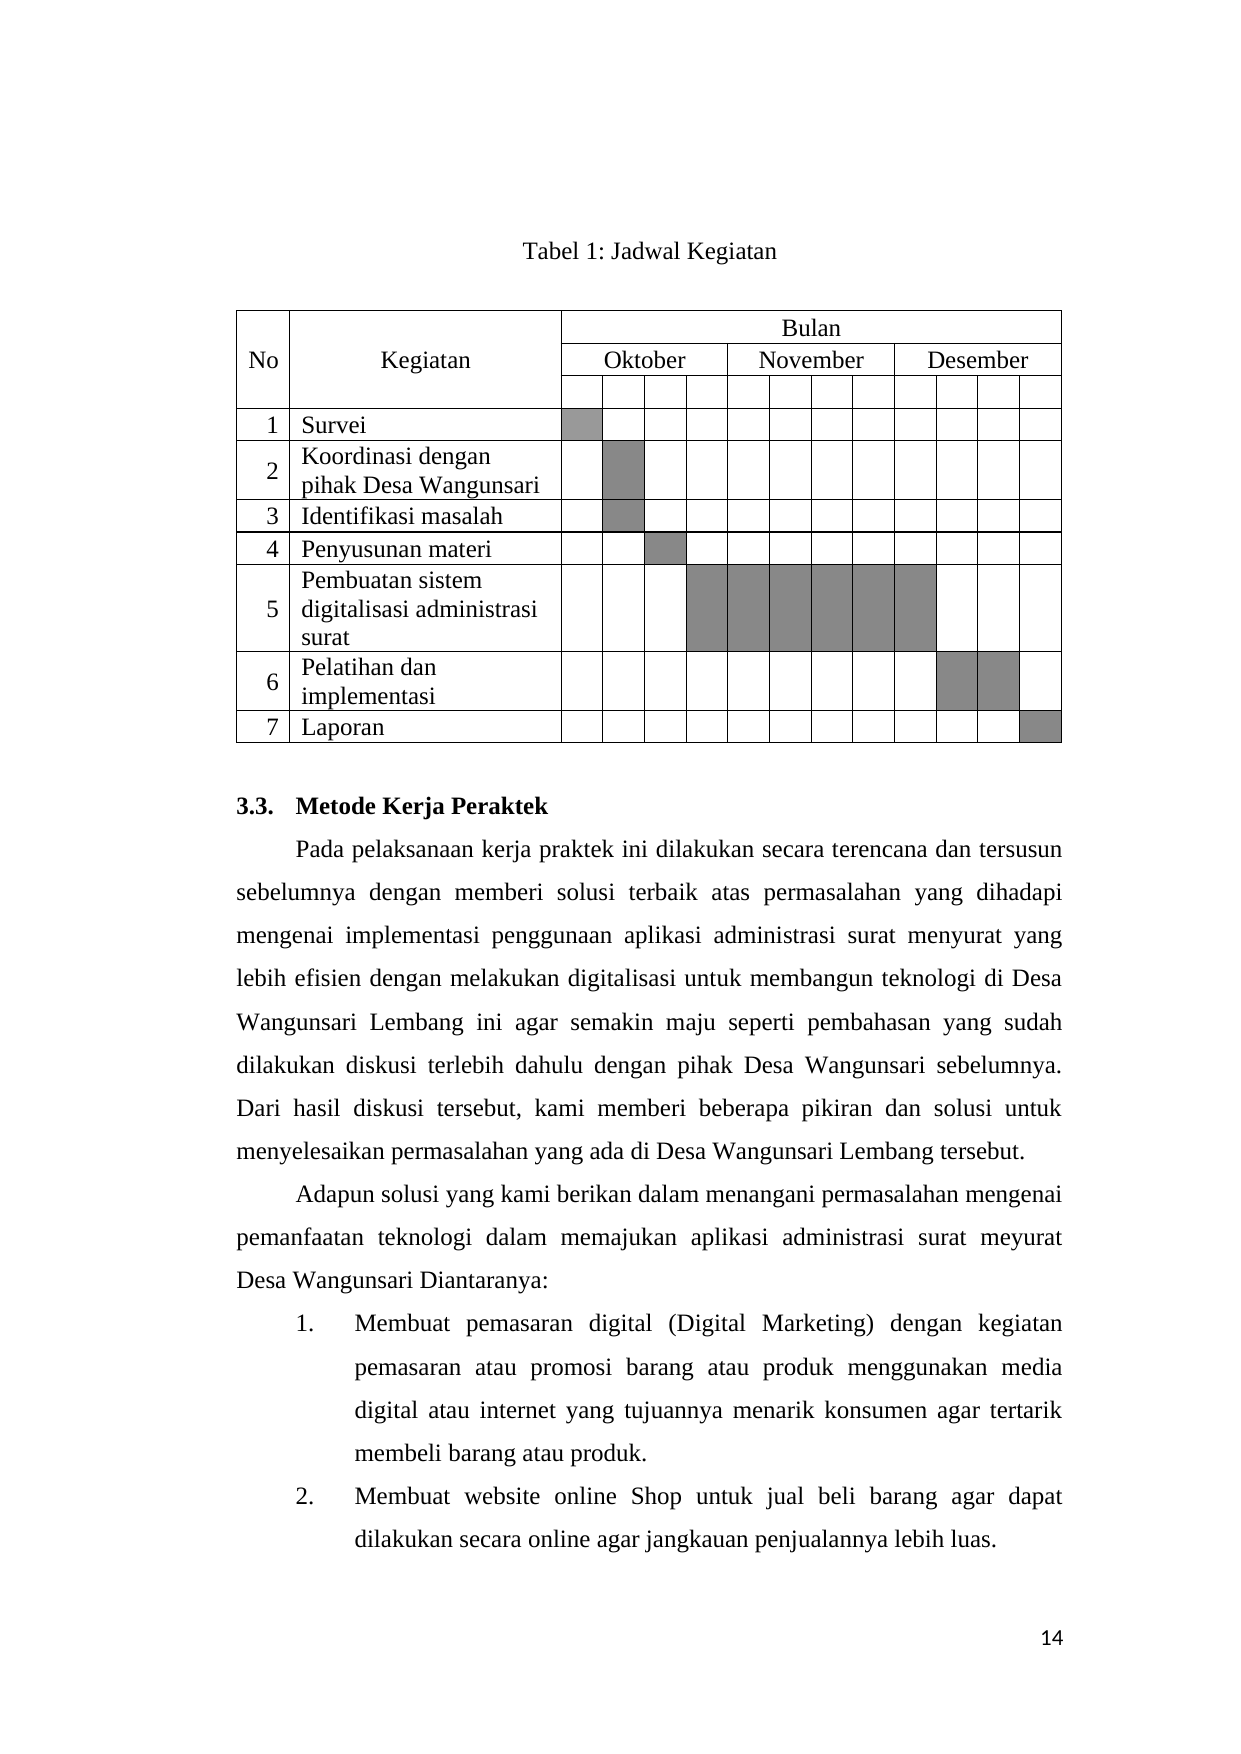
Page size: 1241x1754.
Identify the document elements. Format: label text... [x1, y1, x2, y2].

text Tabel 1: Jadwal Kegiatan [236, 236, 1063, 265]
table_cell November [728, 344, 894, 375]
table_cell [1020, 376, 1061, 408]
table_header No [237, 311, 289, 408]
table_cell [687, 652, 727, 710]
table_cell [603, 441, 644, 499]
table_cell [1020, 652, 1061, 710]
table_cell [1020, 409, 1061, 440]
table_cell [687, 565, 727, 651]
table_cell 3 [237, 500, 289, 531]
table_cell [687, 376, 727, 408]
table_cell [728, 711, 769, 742]
table_cell [603, 376, 644, 408]
table_cell [728, 409, 769, 440]
table_cell [603, 652, 644, 710]
text Adapun solusi yang kami berikan dalam menangani permasalahan mengenai pemanfaatan teknologi dalam memajukan aplikasi administrasi surat meyurat Desa Wangunsari Diantaranya: [236, 1179, 1063, 1294]
table_cell [853, 652, 894, 710]
table_cell [687, 533, 727, 564]
table_cell [645, 500, 686, 531]
table_cell [645, 711, 686, 742]
table_cell [978, 500, 1019, 531]
table_cell Identifikasi masalah [290, 500, 561, 531]
table_cell [770, 565, 811, 651]
table_cell [770, 711, 811, 742]
table_cell [645, 533, 686, 564]
table_cell [853, 500, 894, 531]
table_cell [645, 565, 686, 651]
table_cell [728, 652, 769, 710]
table_cell [895, 711, 936, 742]
table_cell [895, 533, 936, 564]
table_cell 7 [237, 711, 289, 742]
table_cell [687, 500, 727, 531]
table_cell [687, 441, 727, 499]
table_cell [770, 500, 811, 531]
table_cell [812, 711, 852, 742]
table_cell [937, 711, 977, 742]
table_cell [603, 533, 644, 564]
table_cell [1020, 441, 1061, 499]
table_cell [812, 376, 852, 408]
table_cell [562, 652, 602, 710]
table_cell [645, 376, 686, 408]
table_cell Desember [895, 344, 1061, 375]
table_cell [978, 533, 1019, 564]
table_cell [603, 409, 644, 440]
table_cell [978, 441, 1019, 499]
table_header Kegiatan [290, 311, 561, 408]
list Membuat website online Shop untuk jual beli barang agar dapat dilakukan secara online agar jangkauan penjualannya lebih luas. [295, 1481, 1063, 1553]
table_cell [895, 565, 936, 651]
table_cell [978, 711, 1019, 742]
table_cell [1020, 533, 1061, 564]
table_cell [562, 533, 602, 564]
table_cell Penyusunan materi [290, 533, 561, 564]
table_cell [1020, 565, 1061, 651]
table_cell [687, 409, 727, 440]
table_cell [812, 652, 852, 710]
table_cell Pelatihan dan implementasi [290, 652, 561, 710]
table_cell [853, 441, 894, 499]
table_cell [978, 565, 1019, 651]
table_cell [562, 409, 602, 440]
table_cell [853, 376, 894, 408]
table_cell [895, 441, 936, 499]
table_cell [853, 711, 894, 742]
table_cell [728, 376, 769, 408]
table_cell [562, 376, 602, 408]
table_cell [937, 500, 977, 531]
table_cell [937, 376, 977, 408]
table_cell [1020, 711, 1061, 742]
table_cell 6 [237, 652, 289, 710]
table_cell [770, 409, 811, 440]
table_cell [728, 533, 769, 564]
list Membuat pemasaran digital (Digital Marketing) dengan kegiatan pemasaran atau promosi barang atau produk menggunakan media digital atau internet yang tujuannya menarik konsumen agar tertarik membeli barang atau produk. [295, 1308, 1063, 1467]
table_cell 2 [237, 441, 289, 499]
table_cell [728, 565, 769, 651]
table_cell Pembuatan sistem digitalisasi administrasi surat [290, 565, 561, 651]
table_cell [603, 500, 644, 531]
table_cell [687, 711, 727, 742]
table_cell [562, 565, 602, 651]
text Pada pelaksanaan kerja praktek ini dilakukan secara terencana dan tersusun sebelumnya dengan memberi solusi terbaik atas permasalahan yang dihadapi mengenai implementasi penggunaan aplikasi administrasi surat menyurat yang lebih efisien dengan melakukan digitalisasi untuk membangun teknologi di Desa Wangunsari Lembang ini agar semakin maju seperti pembahasan yang sudah dilakukan diskusi terlebih dahulu dengan pihak Desa Wangunsari sebelumnya. Dari hasil diskusi tersebut, kami memberi beberapa pikiran dan solusi untuk menyelesaikan permasalahan yang ada di Desa Wangunsari Lembang tersebut. [236, 834, 1063, 1165]
table_cell Laporan [290, 711, 561, 742]
table_cell [895, 376, 936, 408]
table_cell [728, 441, 769, 499]
table_cell [812, 500, 852, 531]
table_cell [937, 652, 977, 710]
table_cell [603, 565, 644, 651]
table_cell [603, 711, 644, 742]
subtitle Metode Kerja Peraktek [236, 791, 1063, 820]
table_cell [645, 652, 686, 710]
table_cell [645, 441, 686, 499]
table_cell [1020, 500, 1061, 531]
table_header Bulan [562, 311, 1061, 343]
table_cell [812, 441, 852, 499]
table_cell 5 [237, 565, 289, 651]
table_cell [895, 500, 936, 531]
table_cell [728, 500, 769, 531]
table_cell [770, 441, 811, 499]
table_cell [937, 565, 977, 651]
table_cell Oktober [562, 344, 727, 375]
table_cell [978, 376, 1019, 408]
table_cell [937, 409, 977, 440]
table_cell [978, 409, 1019, 440]
table_cell [853, 565, 894, 651]
table_cell [770, 652, 811, 710]
table_cell [853, 533, 894, 564]
table_cell [562, 711, 602, 742]
table_cell [562, 441, 602, 499]
table_cell Survei [290, 409, 561, 440]
table_cell 1 [237, 409, 289, 440]
table_cell [937, 441, 977, 499]
table_cell [853, 409, 894, 440]
table_cell [562, 500, 602, 531]
table_cell [895, 652, 936, 710]
table_cell [812, 533, 852, 564]
table_cell Koordinasi dengan pihak Desa Wangunsari [290, 441, 561, 499]
table_cell [770, 533, 811, 564]
table_cell [895, 409, 936, 440]
table_cell [645, 409, 686, 440]
table_cell [978, 652, 1019, 710]
table_cell 4 [237, 533, 289, 564]
table_cell [937, 533, 977, 564]
table_cell [812, 409, 852, 440]
table_cell [770, 376, 811, 408]
table_cell [812, 565, 852, 651]
